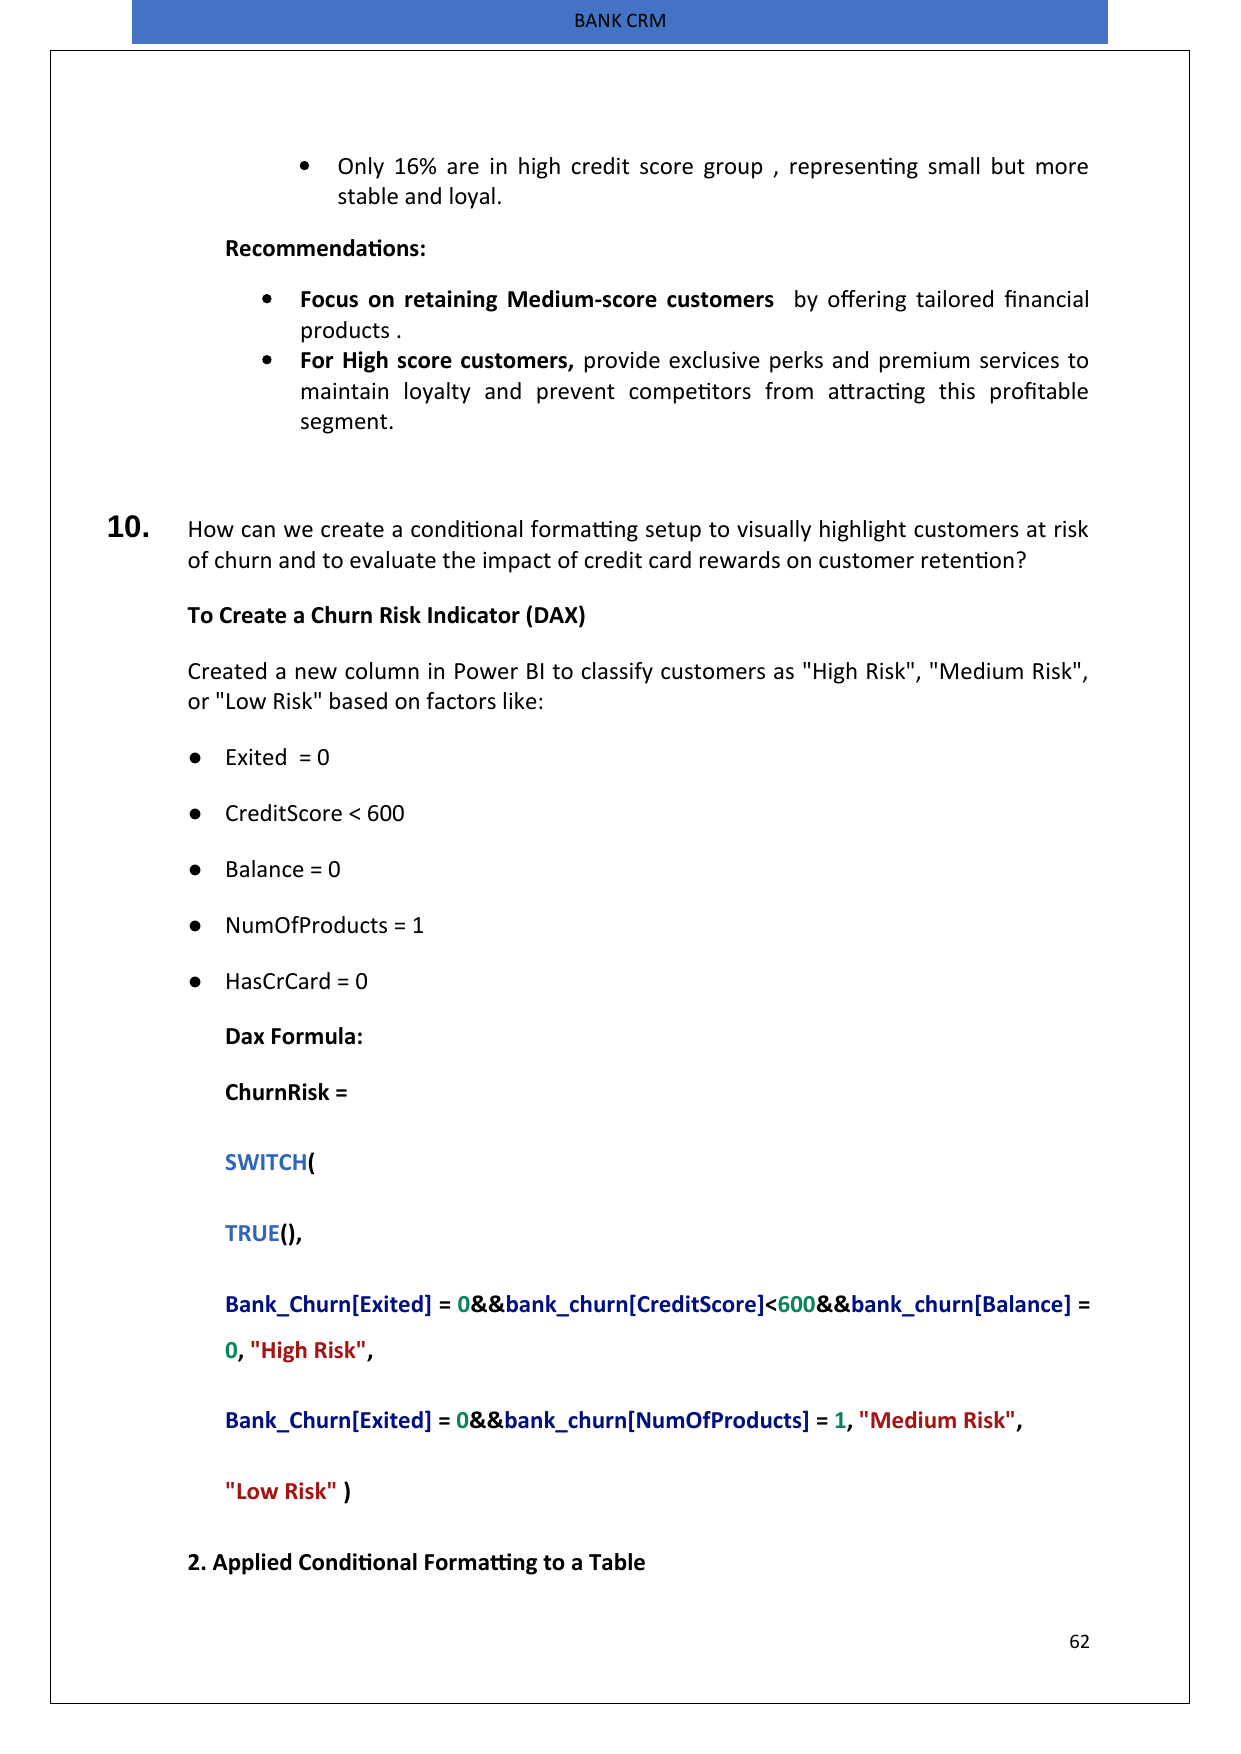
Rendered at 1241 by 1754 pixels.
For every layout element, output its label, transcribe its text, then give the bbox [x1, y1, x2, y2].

text SWITCH( [225, 1147, 1090, 1177]
list CreditScore < 600 [187, 797, 1090, 853]
text "Low Risk" ) [225, 1475, 1090, 1506]
text Bank_Churn[Exited] = 0&&bank_churn[NumOfProducts] = 1, "Medium Risk", [225, 1404, 1090, 1435]
list HasCrCard = 0 [187, 965, 1090, 995]
text Created a new column in Power BI to classify customers as "High Risk", "Medium Risk", or "Low Risk" based on factors like: [187, 655, 1090, 716]
list NumOfProducts = 1 [187, 909, 1090, 965]
text Recommendations: [225, 232, 1090, 262]
list For High score customers, provide exclusive perks and premium services to maintain loyalty and prevent competitors from attracting this profitable segment. [262, 344, 1090, 436]
text TRUE(), [225, 1217, 1090, 1248]
list How can we create a conditional formatting setup to visually highlight customers at risk of churn and to evaluate the impact of credit card rewards on customer retention? [150, 508, 1090, 574]
text To Create a Churn Risk Indicator (DAX) [150, 599, 1090, 630]
list Balance = 0 [187, 853, 1090, 909]
list Exited = 0 [187, 741, 1090, 797]
text ChurnRisk = [187, 1076, 1090, 1106]
text Bank_Churn[Exited] = 0&&bank_churn[CreditScore]<600&&bank_churn[Balance] = 0, "High Risk", [225, 1288, 1090, 1364]
text Dax Formula: [187, 1020, 1090, 1051]
list Focus on retaining Medium-score customers by offering tailored financial products . [262, 283, 1090, 344]
list Only 16% are in high credit score group , representing small but more stable and loyal. [300, 150, 1090, 211]
text 2. Applied Conditional Formatting to a Table [150, 1546, 1090, 1576]
